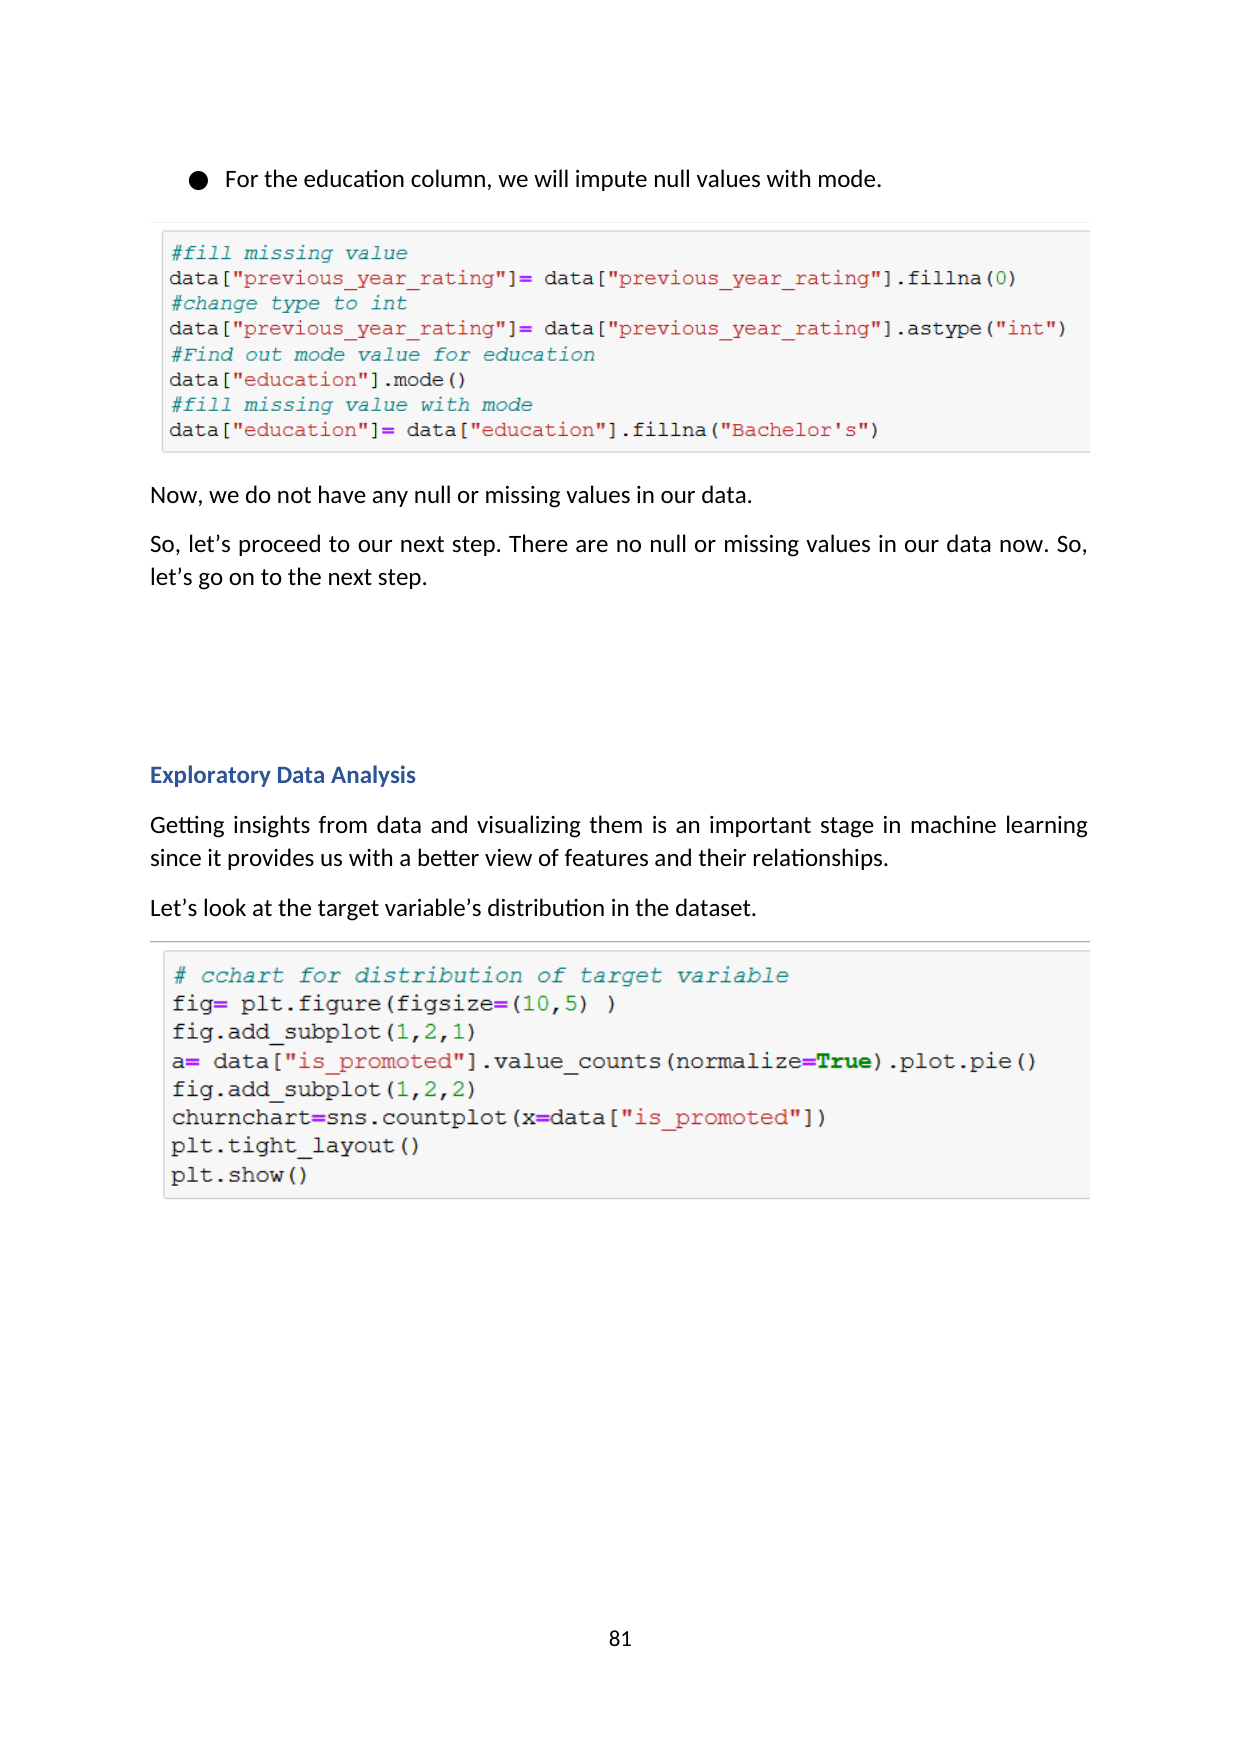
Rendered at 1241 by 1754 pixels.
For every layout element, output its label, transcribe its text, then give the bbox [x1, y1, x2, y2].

picture [150, 941, 1091, 1206]
text So, let’s proceed to our next step. There are no null or missing values in our data now. So, let’s go on to the next step. [150, 528, 1090, 592]
text Now, we do not have any null or missing values in our data. [150, 479, 1090, 509]
text Getting insights from data and visualizing them is an important stage in machine learning since it provides us with a better view of features and their relationships. [150, 809, 1090, 873]
text Exploratory Data Analysis [150, 760, 1090, 790]
text Let’s look at the target variable’s distribution in the dataset. [150, 892, 1090, 922]
list For the education column, we will impute null values with mode. [187, 150, 1090, 201]
picture [150, 222, 1091, 460]
